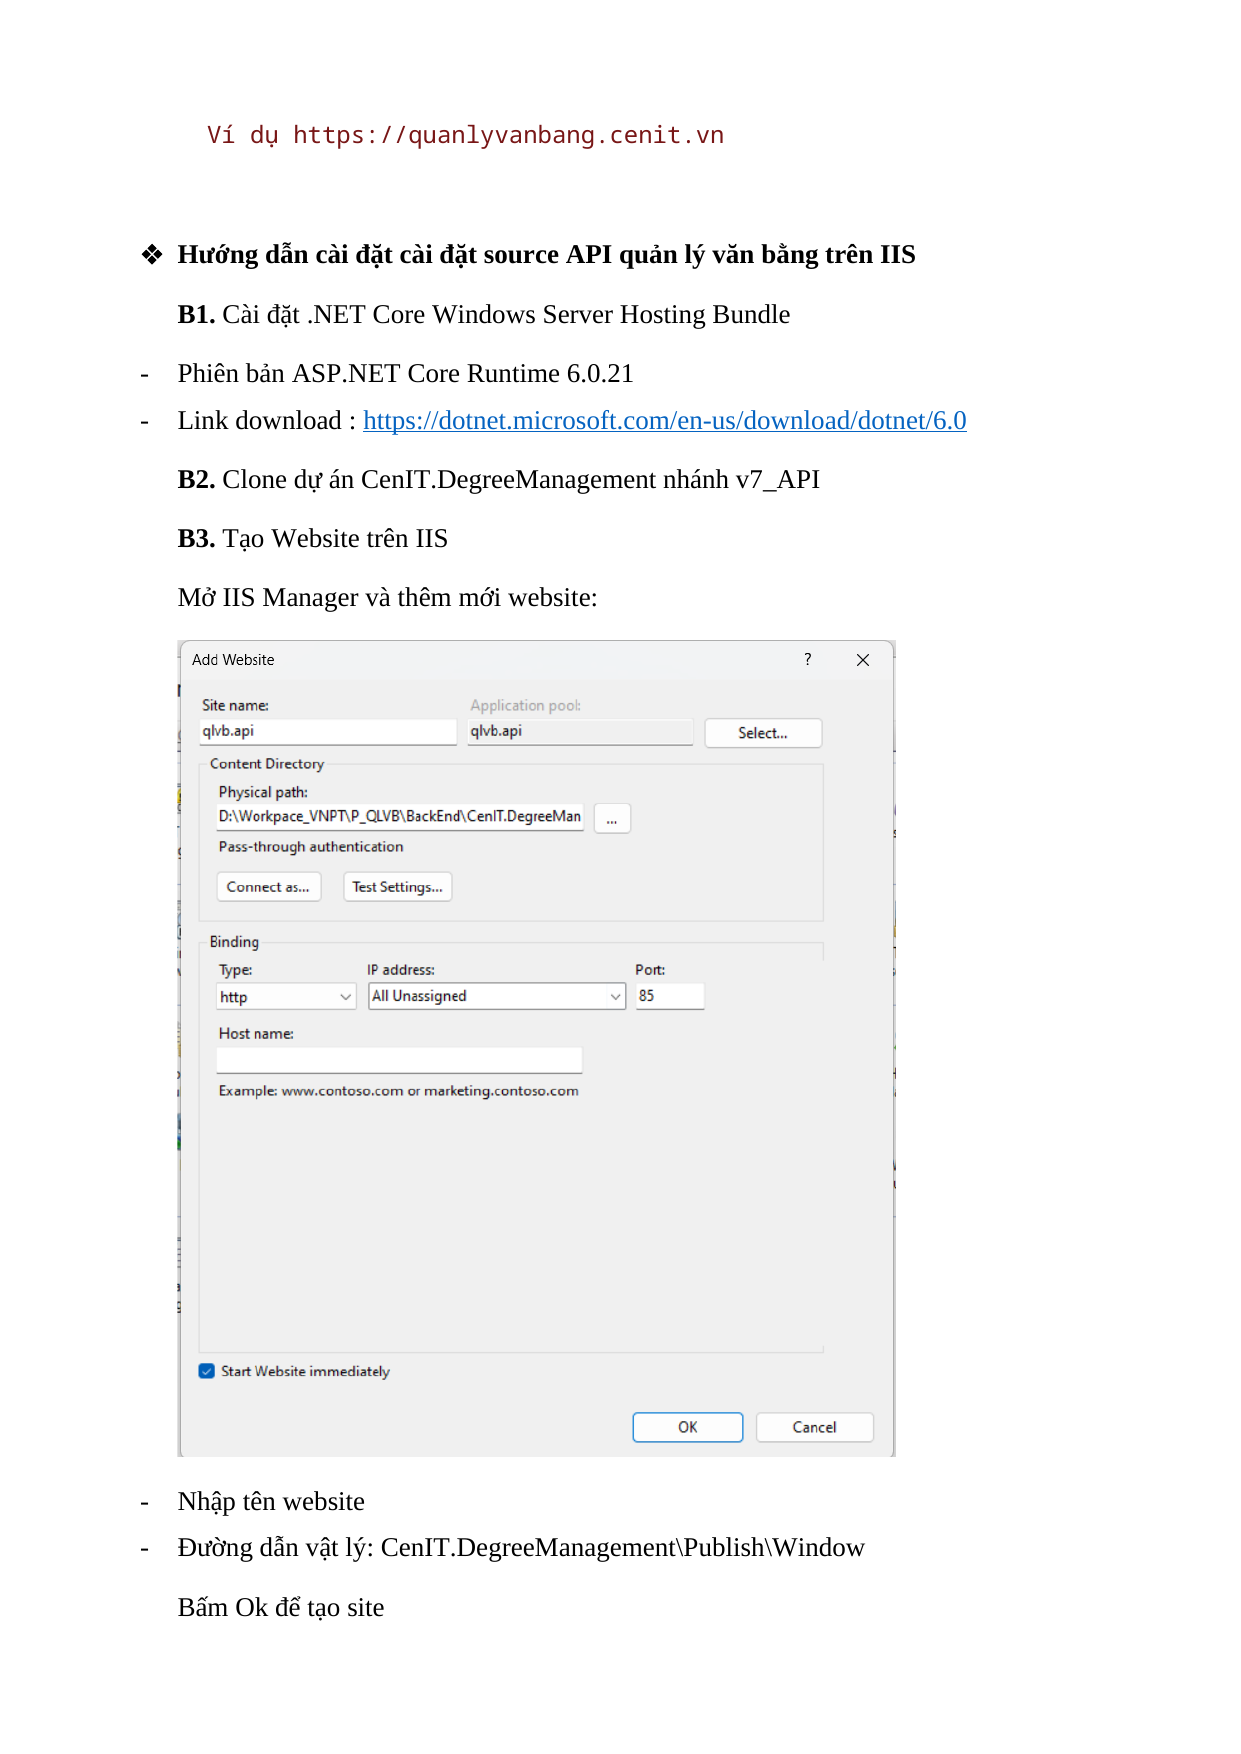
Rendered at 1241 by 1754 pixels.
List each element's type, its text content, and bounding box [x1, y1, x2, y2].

text B3. Tạo Website trên IIS [177, 522, 1122, 553]
list Nhập tên website [140, 1485, 1122, 1516]
list Hướng dẫn cài đặt cài đặt source API quản lý văn bằng trên IIS [140, 239, 1122, 270]
text B1. Cài đặt .NET Core Windows Server Hosting Bundle [177, 298, 1122, 329]
list Phiên bản ASP.NET Core Runtime 6.0.21 [140, 357, 1122, 388]
text Bấm Ok để tạo site [177, 1591, 1122, 1622]
text B2. Clone dự án CenIT.DegreeManagement nhánh v7_API [177, 463, 1122, 494]
list Link download : https://dotnet.microsoft.com/en-us/download/dotnet/6.0 [140, 404, 1122, 435]
list Đường dẫn vật lý: CenIT.DegreeManagement\Publish\Window [140, 1531, 1122, 1563]
list Ví dụ https://quanlyvanbang.cenit.vn [207, 118, 1122, 151]
picture [177, 640, 896, 1457]
text Mở IIS Manager và thêm mới website: [177, 581, 1122, 612]
